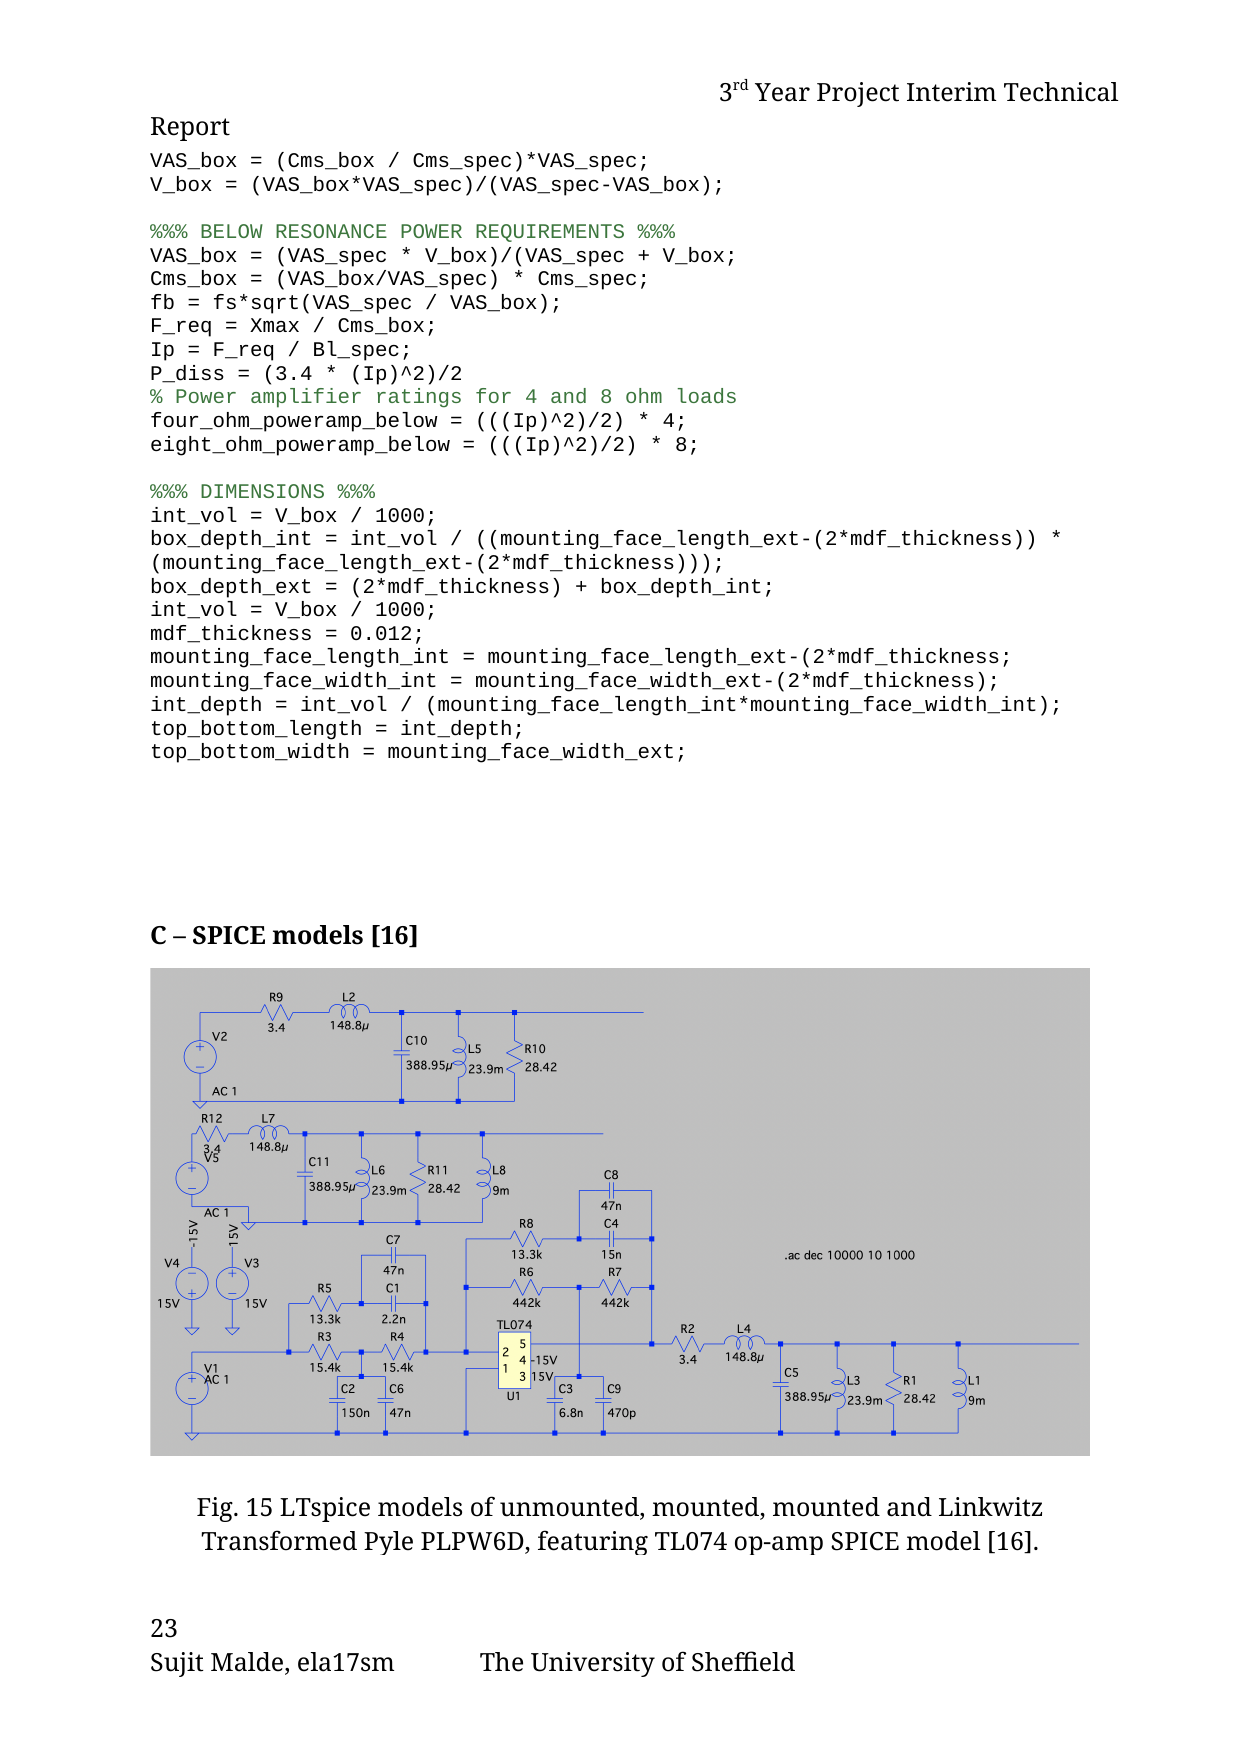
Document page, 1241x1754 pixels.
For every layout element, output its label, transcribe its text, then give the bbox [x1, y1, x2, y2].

text P_diss = (3.4 * (Ip)^2)/2 [150, 363, 1090, 386]
text %%% DIMENSIONS %%% [150, 481, 1090, 505]
text fb = fs*sqrt(VAS_spec / VAS_box); [150, 292, 1090, 316]
text box_depth_int = int_vol / ((mounting_face_length_ext-(2*mdf_thickness)) * (mounting_face_length_ext-(2*mdf_thickness))); [150, 528, 1090, 576]
text V_box = (VAS_box*VAS_spec)/(VAS_spec-VAS_box); [150, 174, 1090, 197]
text F_req = Xmax / Cms_box; [150, 316, 1090, 339]
text Cms_box = (VAS_box/VAS_spec) * Cms_spec; [150, 268, 1090, 292]
picture [150, 968, 1090, 1456]
text Ip = F_req / Bl_spec; [150, 339, 1090, 363]
text int_vol = V_box / 1000; [150, 505, 1090, 528]
text VAS_box = (VAS_spec * V_box)/(VAS_spec + V_box; [150, 244, 1090, 268]
text int_depth = int_vol / (mounting_face_length_int*mounting_face_width_int); [150, 694, 1090, 717]
text C – SPICE models [16] [150, 918, 1090, 952]
text box_depth_ext = (2*mdf_thickness) + box_depth_int; [150, 576, 1090, 599]
text int_vol = V_box / 1000; [150, 599, 1090, 623]
text top_bottom_width = mounting_face_width_ext; [150, 741, 1090, 765]
text mounting_face_width_int = mounting_face_width_ext-(2*mdf_thickness); [150, 670, 1090, 694]
text eight_ohm_poweramp_below = (((Ip)^2)/2) * 8; [150, 434, 1090, 457]
text mdf_thickness = 0.012; [150, 623, 1090, 647]
text mounting_face_length_int = mounting_face_length_ext-(2*mdf_thickness; [150, 647, 1090, 670]
text % Power amplifier ratings for 4 and 8 ohm loads [150, 386, 1090, 410]
text top_bottom_length = int_depth; [150, 717, 1090, 741]
text VAS_box = (Cms_box / Cms_spec)*VAS_spec; [150, 150, 1090, 174]
text four_ohm_poweramp_below = (((Ip)^2)/2) * 4; [150, 410, 1090, 434]
text %%% BELOW RESONANCE POWER REQUIREMENTS %%% [150, 221, 1090, 244]
